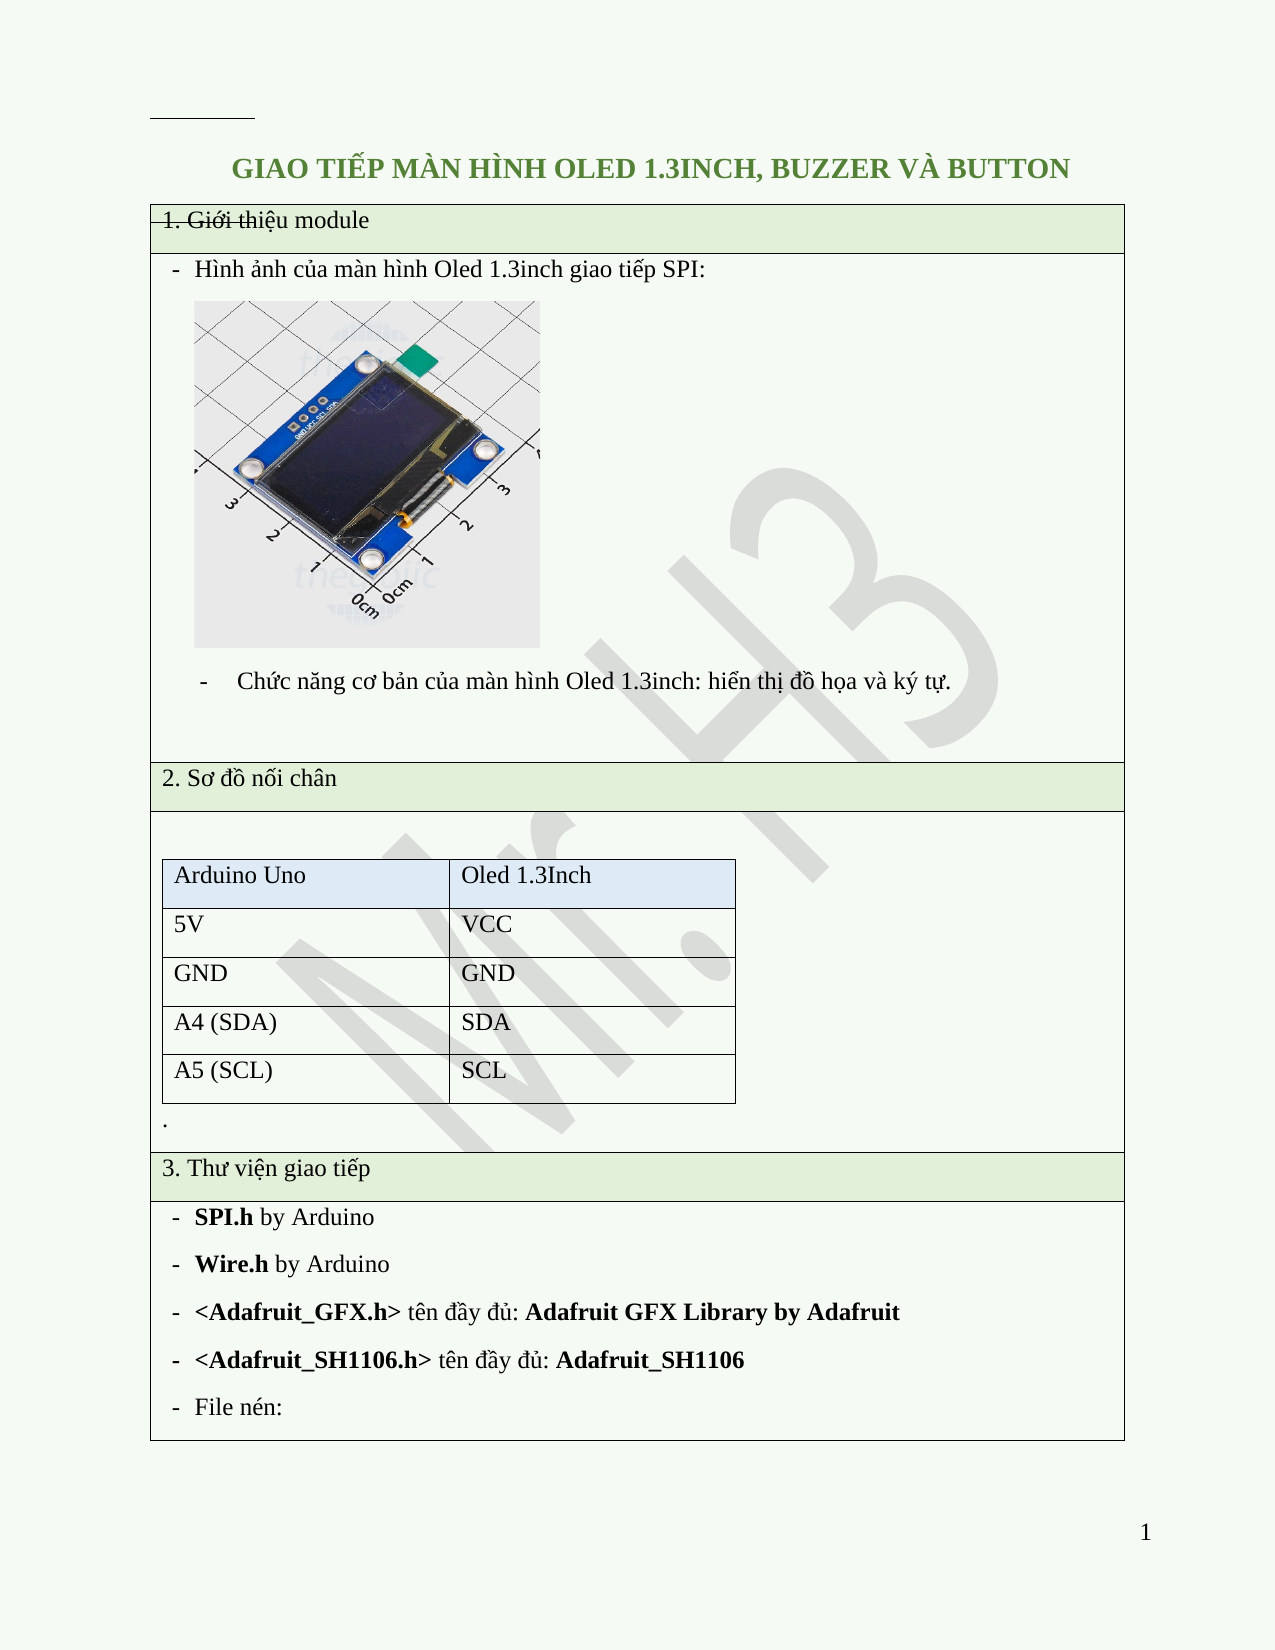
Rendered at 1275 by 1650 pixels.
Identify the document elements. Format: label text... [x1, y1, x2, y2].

table_cell . [151, 812, 1124, 1152]
table_cell Hình ảnh của màn hình Oled 1.3inch giao tiếp SPI: Chức năng cơ bản của màn hình Oled 1.3inch: hiển thị đồ họa và ký tự. [151, 254, 1124, 762]
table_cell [151, 1202, 1124, 1440]
table_header 1. Giới thiệu module [151, 205, 1124, 253]
table_cell 2. Sơ đồ nối chân [151, 763, 1124, 811]
text GIAO TIẾP MÀN HÌNH OLED 1.3INCH, BUZZER VÀ BUTTON [150, 151, 1152, 185]
table_cell 3. Thư viện giao tiếp [151, 1153, 1124, 1201]
picture [194, 301, 541, 648]
